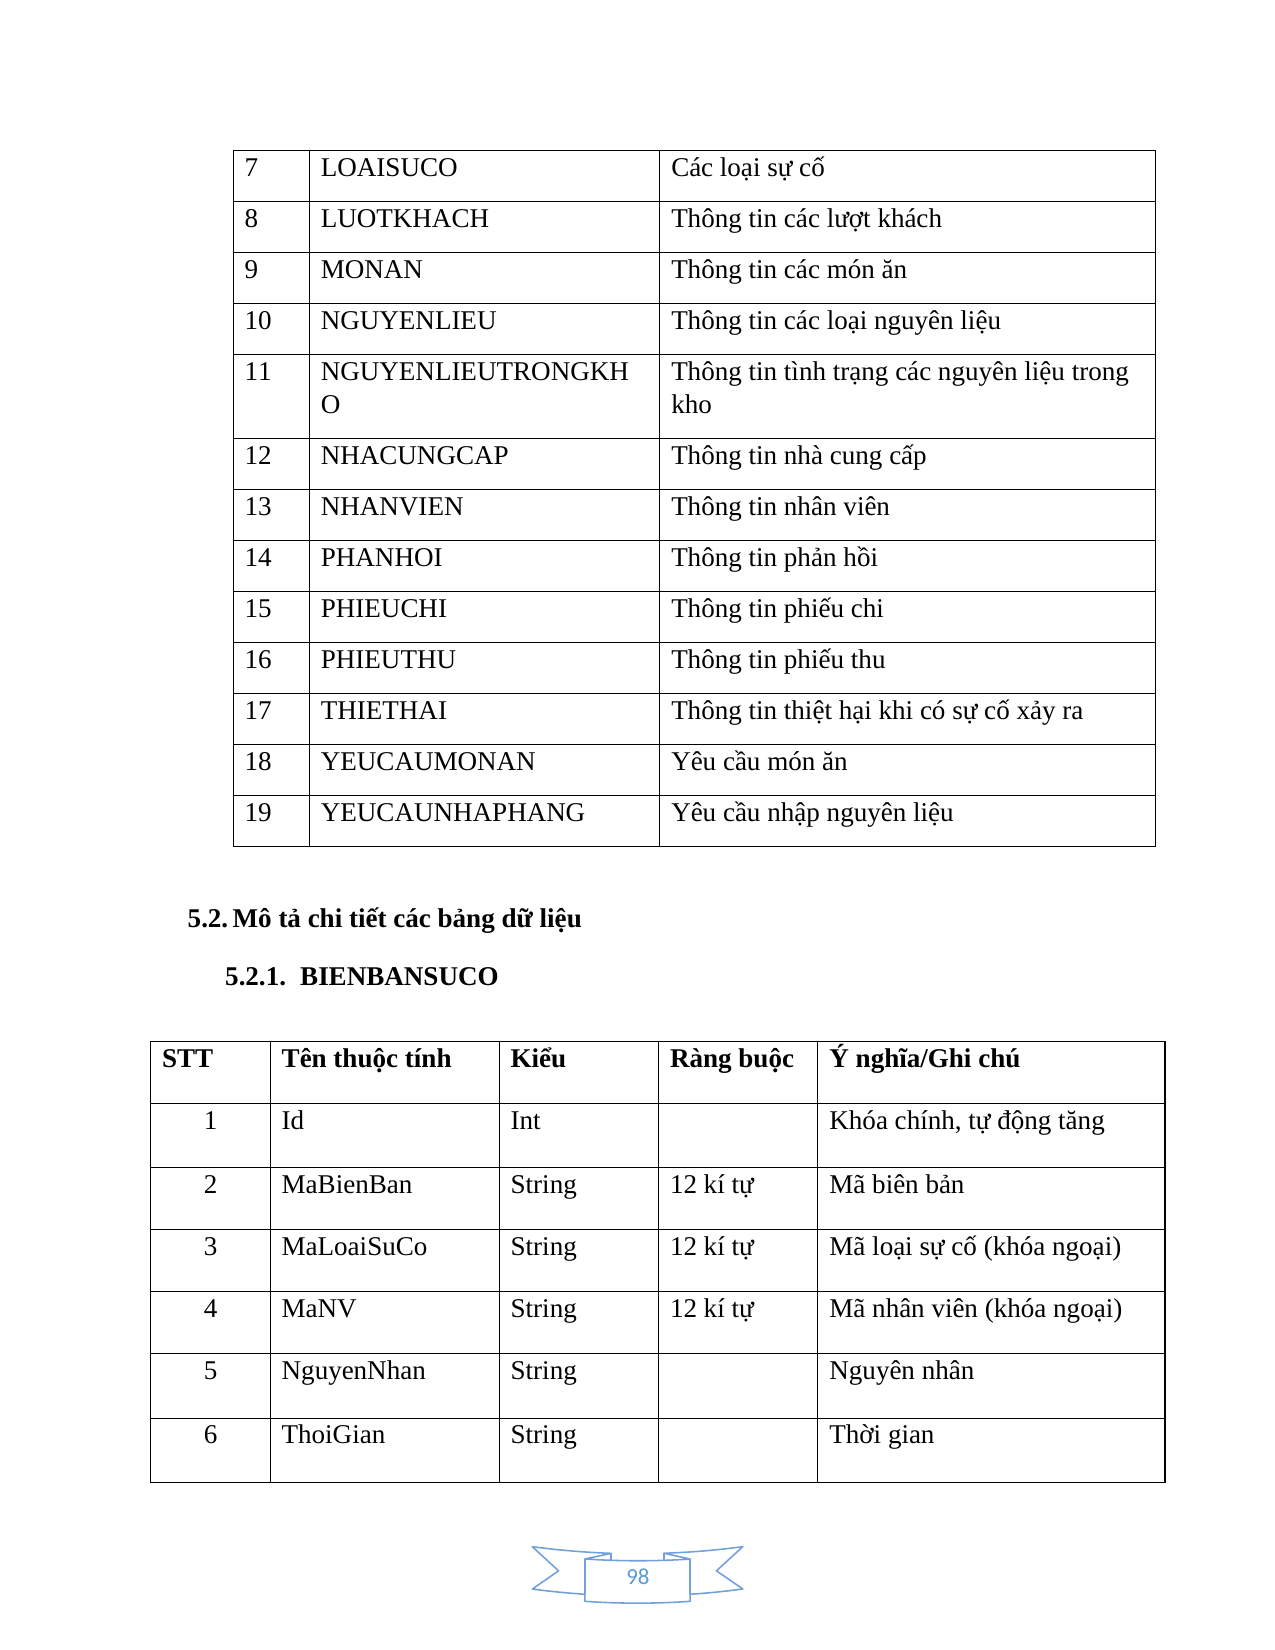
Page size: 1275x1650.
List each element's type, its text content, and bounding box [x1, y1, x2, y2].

table_cell 3 [151, 1230, 270, 1291]
table_cell [659, 1104, 817, 1167]
table_cell 12 kí tự [659, 1230, 817, 1291]
table_cell LUOTKHACH [310, 202, 659, 252]
table_header Ràng buộc [659, 1042, 817, 1103]
table_cell Thông tin nhân viên [660, 490, 1155, 540]
table_cell THIETHAI [310, 694, 659, 744]
table_cell String [500, 1354, 658, 1418]
table_header Tên thuộc tính [271, 1042, 499, 1103]
table_cell String [500, 1292, 658, 1353]
table_cell Id [271, 1104, 499, 1167]
table_cell 4 [151, 1292, 270, 1353]
table_cell 2 [151, 1168, 270, 1229]
table_cell 9 [234, 253, 309, 303]
table_cell 12 kí tự [659, 1168, 817, 1229]
table_cell 6 [151, 1419, 270, 1482]
table_cell Thông tin tình trạng các nguyên liệu trong kho [660, 355, 1155, 438]
table_cell Int [500, 1104, 658, 1167]
table_cell PHIEUCHI [310, 592, 659, 642]
table_cell Thông tin phiếu chi [660, 592, 1155, 642]
table_cell Yêu cầu món ăn [660, 745, 1155, 795]
table_cell PHIEUTHU [310, 643, 659, 693]
table_cell MaNV [271, 1292, 499, 1353]
table_cell Thông tin phiếu thu [660, 643, 1155, 693]
table_cell [659, 1354, 817, 1418]
table_header Ý nghĩa/Ghi chú [818, 1042, 1164, 1103]
table_cell Mã biên bản [818, 1168, 1164, 1229]
table_cell Mã nhân viên (khóa ngoại) [818, 1292, 1164, 1353]
table_cell 18 [234, 745, 309, 795]
table_cell Thông tin các món ăn [660, 253, 1155, 303]
table_cell PHANHOI [310, 541, 659, 591]
table_cell LOAISUCO [310, 151, 659, 201]
table_header Kiểu [500, 1042, 658, 1103]
table_cell NGUYENLIEUTRONGKHO [310, 355, 659, 438]
table_cell 5 [151, 1354, 270, 1418]
table_cell NHACUNGCAP [310, 439, 659, 489]
table_cell Nguyên nhân [818, 1354, 1164, 1418]
table_cell NHANVIEN [310, 490, 659, 540]
table_cell String [500, 1168, 658, 1229]
table_cell String [500, 1230, 658, 1291]
table_cell NGUYENLIEU [310, 304, 659, 354]
table_cell 13 [234, 490, 309, 540]
table_cell 7 [234, 151, 309, 201]
table_cell String [500, 1419, 658, 1482]
table_cell 12 kí tự [659, 1292, 817, 1353]
table_cell 15 [234, 592, 309, 642]
subtitle Mô tả chi tiết các bảng dữ liệu [187, 902, 1125, 933]
table_cell 12 [234, 439, 309, 489]
table_cell 14 [234, 541, 309, 591]
table_cell Mã loại sự cố (khóa ngoại) [818, 1230, 1164, 1291]
subtitle BIENBANSUCO [225, 961, 1125, 992]
table_cell MONAN [310, 253, 659, 303]
table_cell 1 [151, 1104, 270, 1167]
table_cell Yêu cầu nhập nguyên liệu [660, 796, 1155, 846]
table_cell Thông tin phản hồi [660, 541, 1155, 591]
table_cell Khóa chính, tự động tăng [818, 1104, 1164, 1167]
table_cell MaBienBan [271, 1168, 499, 1229]
table_cell YEUCAUMONAN [310, 745, 659, 795]
table_cell NguyenNhan [271, 1354, 499, 1418]
table_cell [659, 1419, 817, 1482]
table_cell MaLoaiSuCo [271, 1230, 499, 1291]
table_cell 16 [234, 643, 309, 693]
table_cell Thời gian [818, 1419, 1164, 1482]
table_cell YEUCAUNHAPHANG [310, 796, 659, 846]
table_cell Thông tin nhà cung cấp [660, 439, 1155, 489]
table_header STT [151, 1042, 270, 1103]
table_cell Thông tin thiệt hại khi có sự cố xảy ra [660, 694, 1155, 744]
table_cell Thông tin các lượt khách [660, 202, 1155, 252]
table_cell ThoiGian [271, 1419, 499, 1482]
table_cell 8 [234, 202, 309, 252]
table_cell 10 [234, 304, 309, 354]
table_cell 19 [234, 796, 309, 846]
table_cell Thông tin các loại nguyên liệu [660, 304, 1155, 354]
table_cell 17 [234, 694, 309, 744]
table_cell 11 [234, 355, 309, 438]
table_cell Các loại sự cố [660, 151, 1155, 201]
